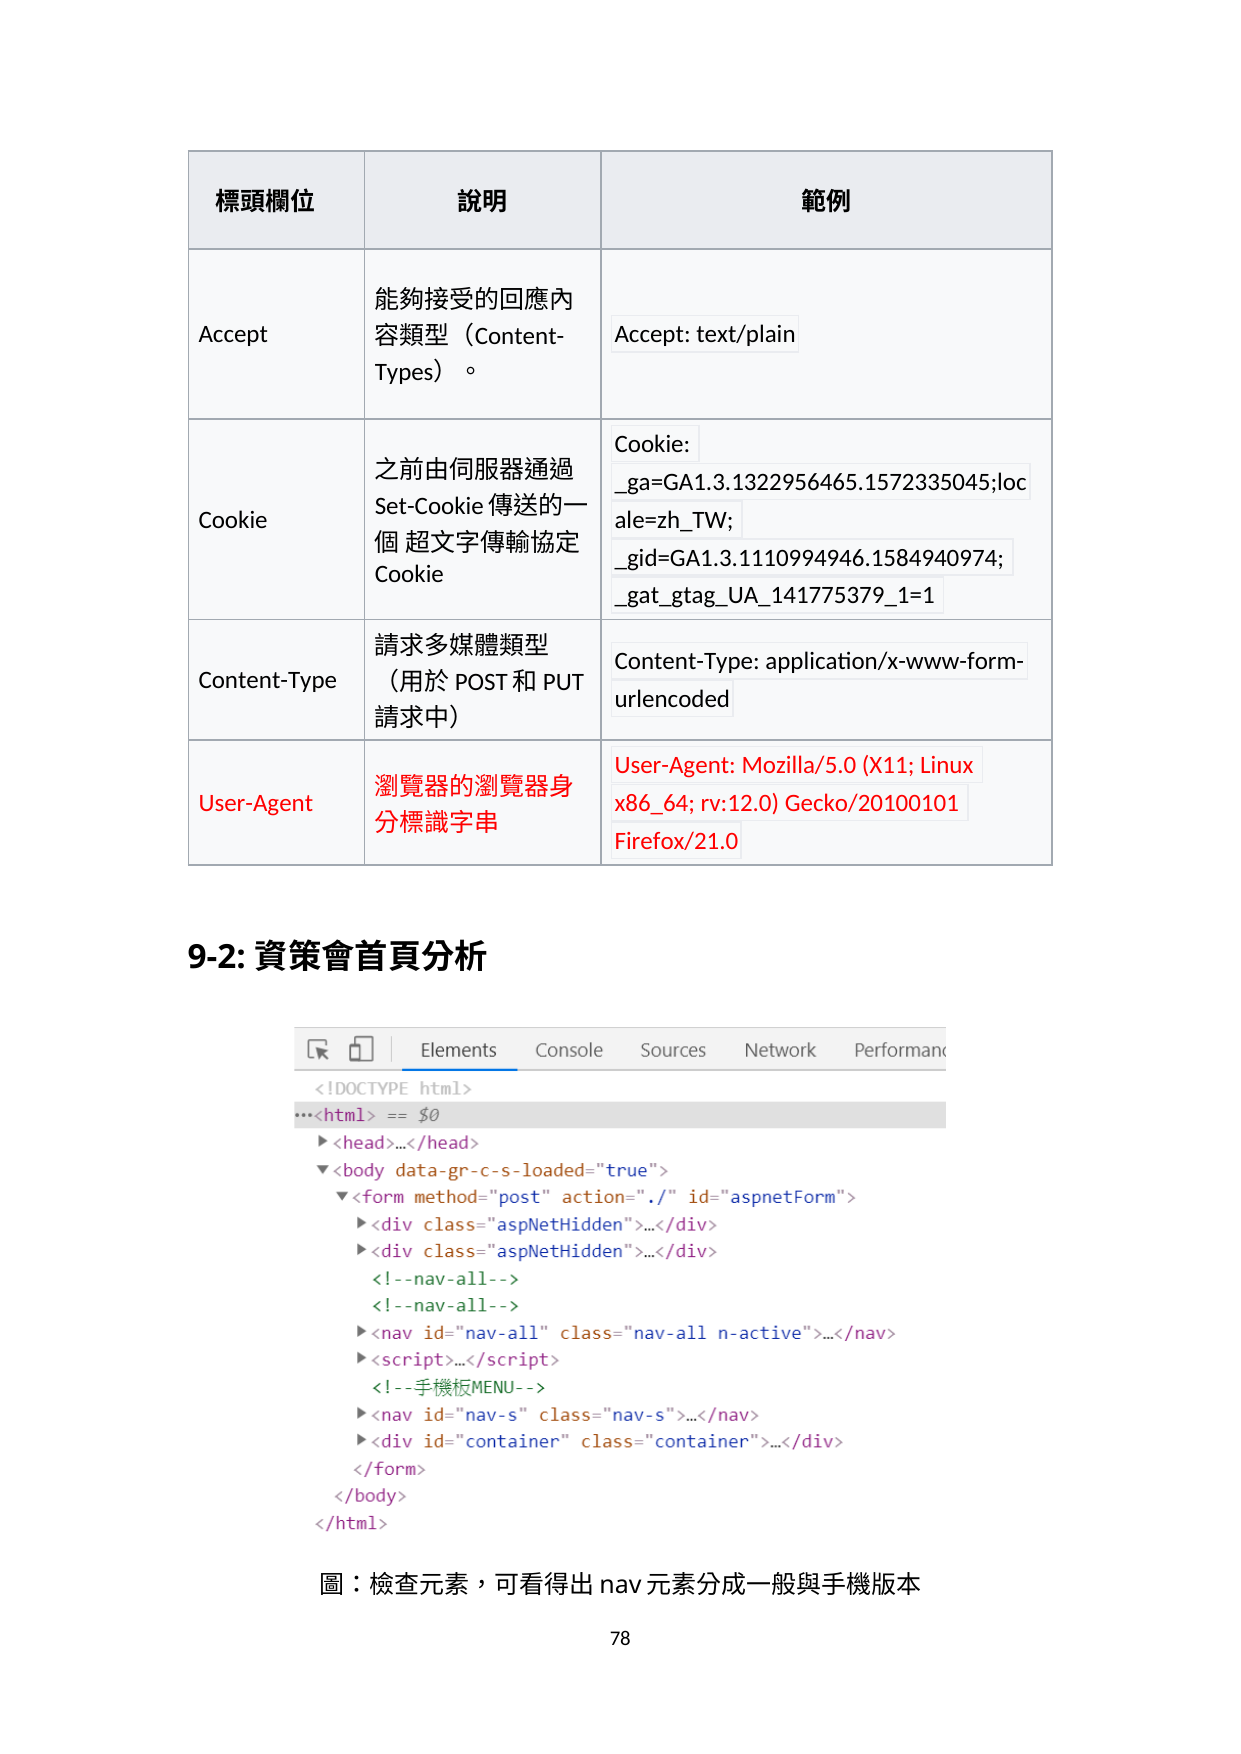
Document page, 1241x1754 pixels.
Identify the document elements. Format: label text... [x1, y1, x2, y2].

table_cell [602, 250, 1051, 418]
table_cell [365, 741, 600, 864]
subtitle 9-2: 資策會首頁分析 [187, 930, 1053, 979]
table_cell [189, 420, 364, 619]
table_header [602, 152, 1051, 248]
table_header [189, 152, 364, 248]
text 圖：檢查元素，可看得出nav元素分成一般與手機版本 [187, 1564, 1053, 1601]
picture [294, 1027, 946, 1565]
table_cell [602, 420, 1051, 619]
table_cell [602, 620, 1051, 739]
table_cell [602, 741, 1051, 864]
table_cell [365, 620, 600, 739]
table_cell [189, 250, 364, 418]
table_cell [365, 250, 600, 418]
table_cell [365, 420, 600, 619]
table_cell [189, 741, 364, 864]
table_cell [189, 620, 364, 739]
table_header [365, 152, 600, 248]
